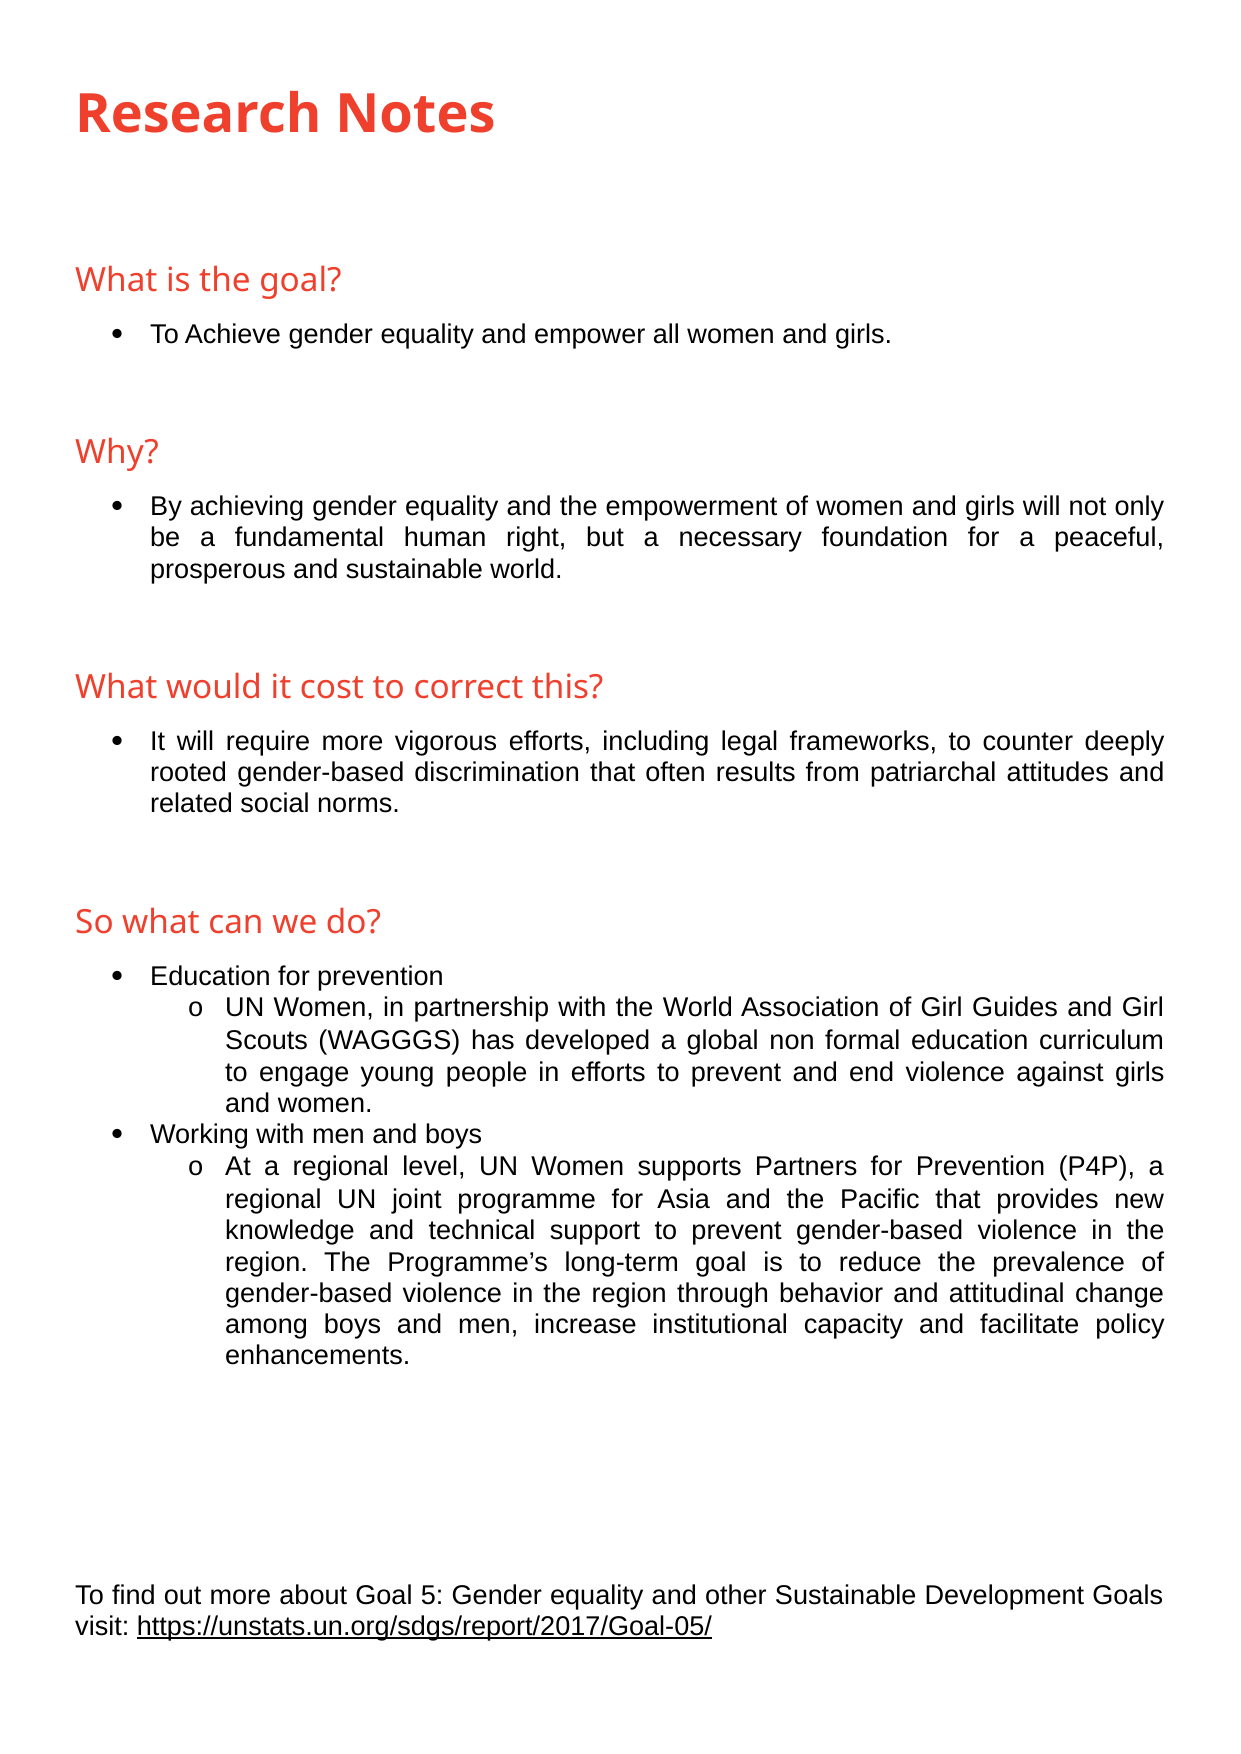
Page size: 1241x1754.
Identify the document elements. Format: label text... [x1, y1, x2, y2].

text What would it cost to correct this? [75, 663, 1165, 708]
list To Achieve gender equality and empower all women and girls. [112, 318, 1165, 349]
text Why? [75, 428, 1165, 473]
list By achieving gender equality and the empowerment of women and girls will not only be a fundamental human right, but a necessary foundation for a peaceful, prosperous and sustainable world. [112, 490, 1165, 584]
list At a regional level, UN Women supports Partners for Prevention (P4P), a regional UN joint programme for Asia and the Pacific that provides new knowledge and technical support to prevent gender-based violence in the region. The Programme’s long-term goal is to reduce the prevalence of gender-based violence in the region through behavior and attitudinal change among boys and men, increase institutional capacity and facilitate policy enhancements. [187, 1149, 1165, 1371]
list Education for prevention [112, 959, 1165, 991]
list Working with men and boys [112, 1118, 1165, 1149]
list It will require more vigorous efforts, including legal frameworks, to counter deeply rooted gender-based discrimination that often results from patriarchal attitudes and related social norms. [112, 725, 1165, 819]
text What is the goal? [75, 256, 1165, 301]
text Research Notes [75, 75, 1165, 149]
list UN Women, in partnership with the World Association of Girl Guides and Girl Scouts (WAGGGS) has developed a global non formal education curriculum to engage young people in efforts to prevent and end violence against girls and women. [187, 991, 1165, 1118]
text So what can we do? [75, 897, 1165, 943]
text To find out more about Goal 5: Gender equality and other Sustainable Development Goals visit: https://unstats.un.org/sdgs/report/2017/Goal-05/ [75, 1579, 1165, 1641]
